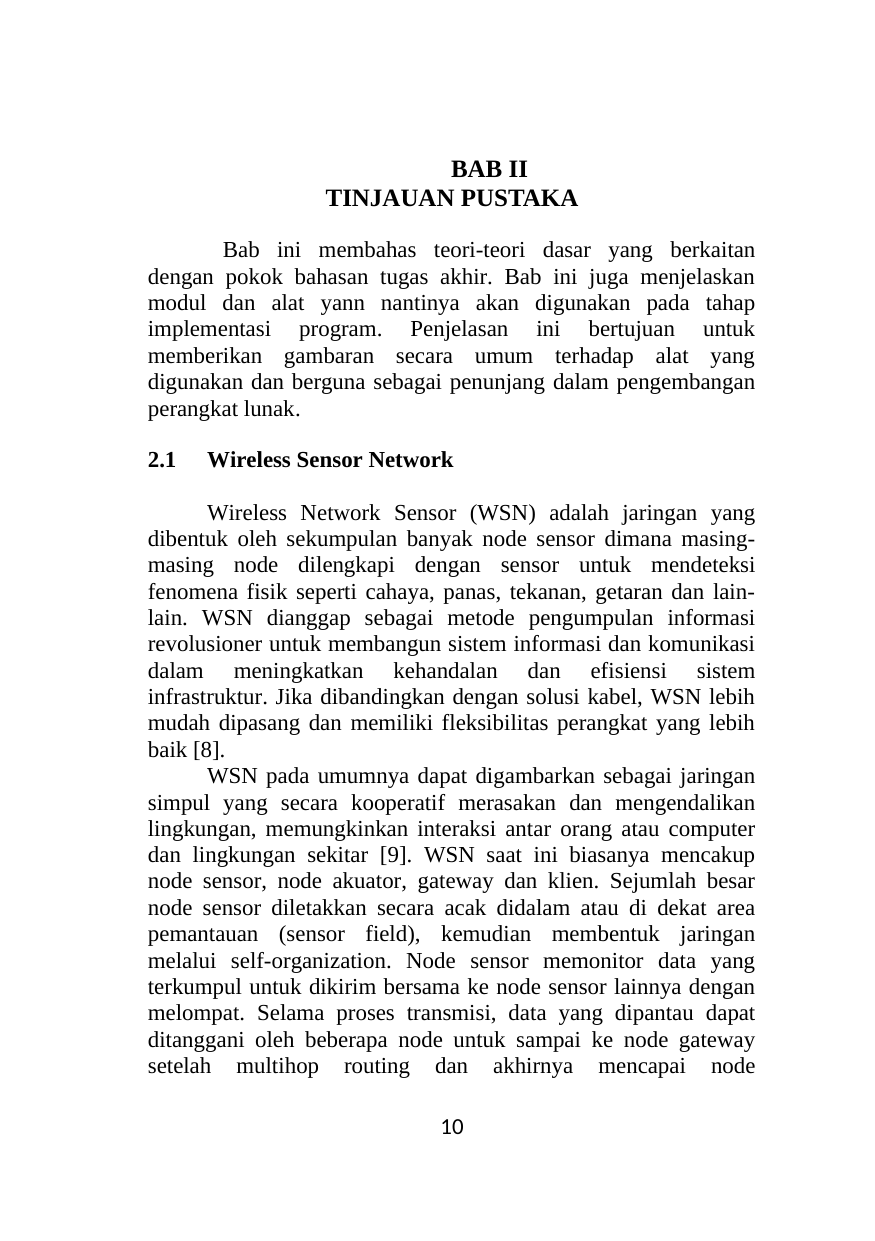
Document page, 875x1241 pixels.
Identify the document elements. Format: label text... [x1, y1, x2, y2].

subtitle BAB II TINJAUAN PUSTAKA [74, 154, 756, 211]
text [148, 762, 756, 1078]
text Wireless Network Sensor (WSN) adalah jaringan yang dibentuk oleh sekumpulan banyak node sensor dimana masing-masing node dilengkapi dengan sensor untuk mendeteksi fenomena fisik seperti cahaya, panas, tekanan, getaran dan lain-lain. WSN dianggap sebagai metode pengumpulan informasi revolusioner untuk membangun sistem informasi dan komunikasi dalam meningkatkan kehandalan dan efisiensi sistem infrastruktur. Jika dibandingkan dengan solusi kabel, WSN lebih mudah dipasang dan memiliki fleksibilitas perangkat yang lebih baik [8]. [148, 499, 756, 762]
subtitle Wireless Sensor Network [148, 446, 756, 472]
text Bab ini membahas teori-teori dasar yang berkaitan dengan pokok bahasan tugas akhir. Bab ini juga menjelaskan modul dan alat yann nantinya akan digunakan pada tahap implementasi program. Penjelasan ini bertujuan untuk memberikan gambaran secara umum terhadap alat yang digunakan dan berguna sebagai penunjang dalam pengembangan perangkat lunak. [148, 236, 756, 421]
